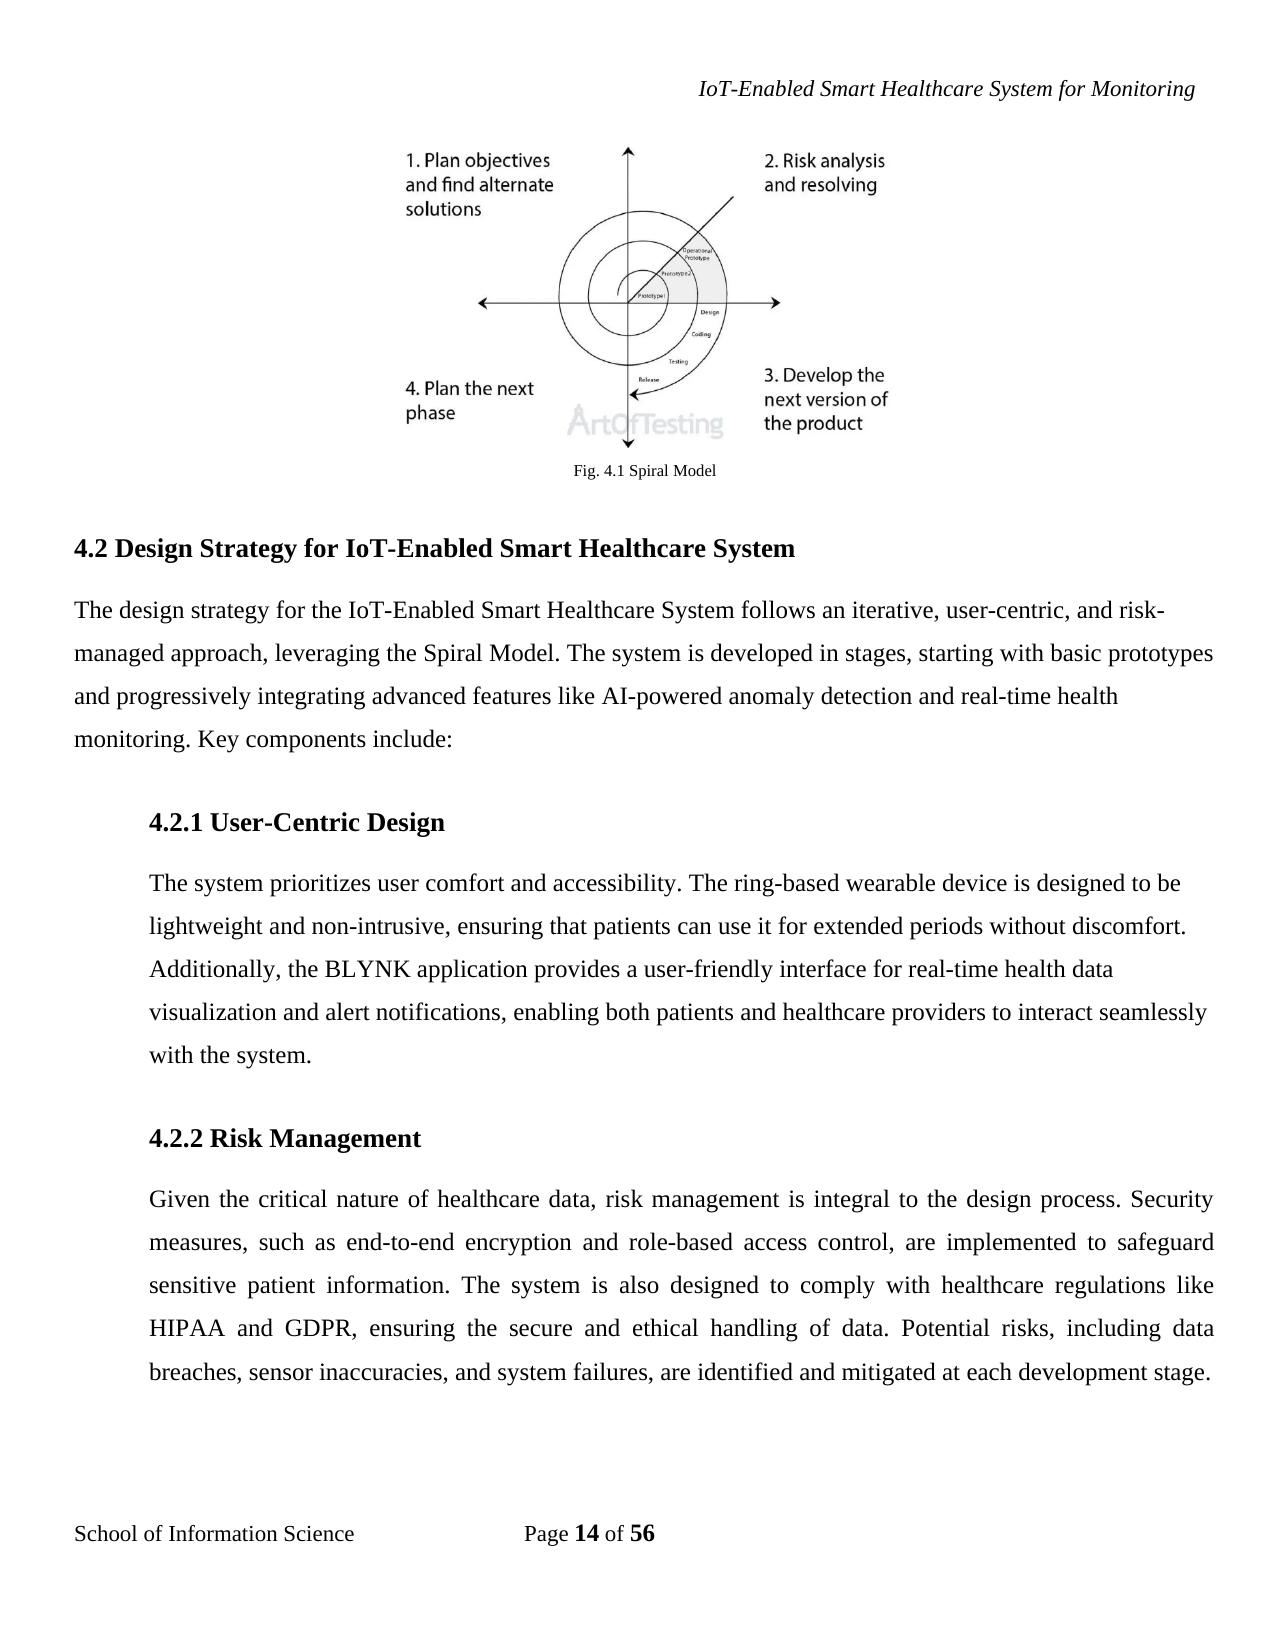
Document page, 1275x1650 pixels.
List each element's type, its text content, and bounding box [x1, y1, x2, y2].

text 4.2.2 Risk Management [74, 1122, 1216, 1153]
text 4.2.1 User-Centric Design [74, 806, 1216, 837]
picture [398, 144, 892, 448]
text Fig. 4.1 Spiral Model [74, 461, 1216, 480]
text 4.2 Design Strategy for IoT-Enabled Smart Healthcare System [74, 532, 1216, 564]
text The design strategy for the IoT-Enabled Smart Healthcare System follows an iterative, user-centric, and risk-managed approach, leveraging the Spiral Model. The system is developed in stages, starting with basic prototypes and progressively integrating advanced features like AI-powered anomaly detection and real-time health monitoring. Key components include: [74, 595, 1216, 753]
text The system prioritizes user comfort and accessibility. The ring-based wearable device is designed to be lightweight and non-intrusive, ensuring that patients can use it for extended periods without discomfort. Additionally, the BLYNK application provides a user-friendly interface for real-time health data visualization and alert notifications, enabling both patients and healthcare providers to interact seamlessly with the system. [149, 868, 1216, 1069]
text Given the critical nature of healthcare data, risk management is integral to the design process. Security measures, such as end-to-end encryption and role-based access control, are implemented to safeguard sensitive patient information. The system is also designed to comply with healthcare regulations like HIPAA and GDPR, ensuring the secure and ethical handling of data. Potential risks, including data breaches, sensor inaccuracies, and system failures, are identified and mitigated at each development stage. [149, 1184, 1216, 1385]
